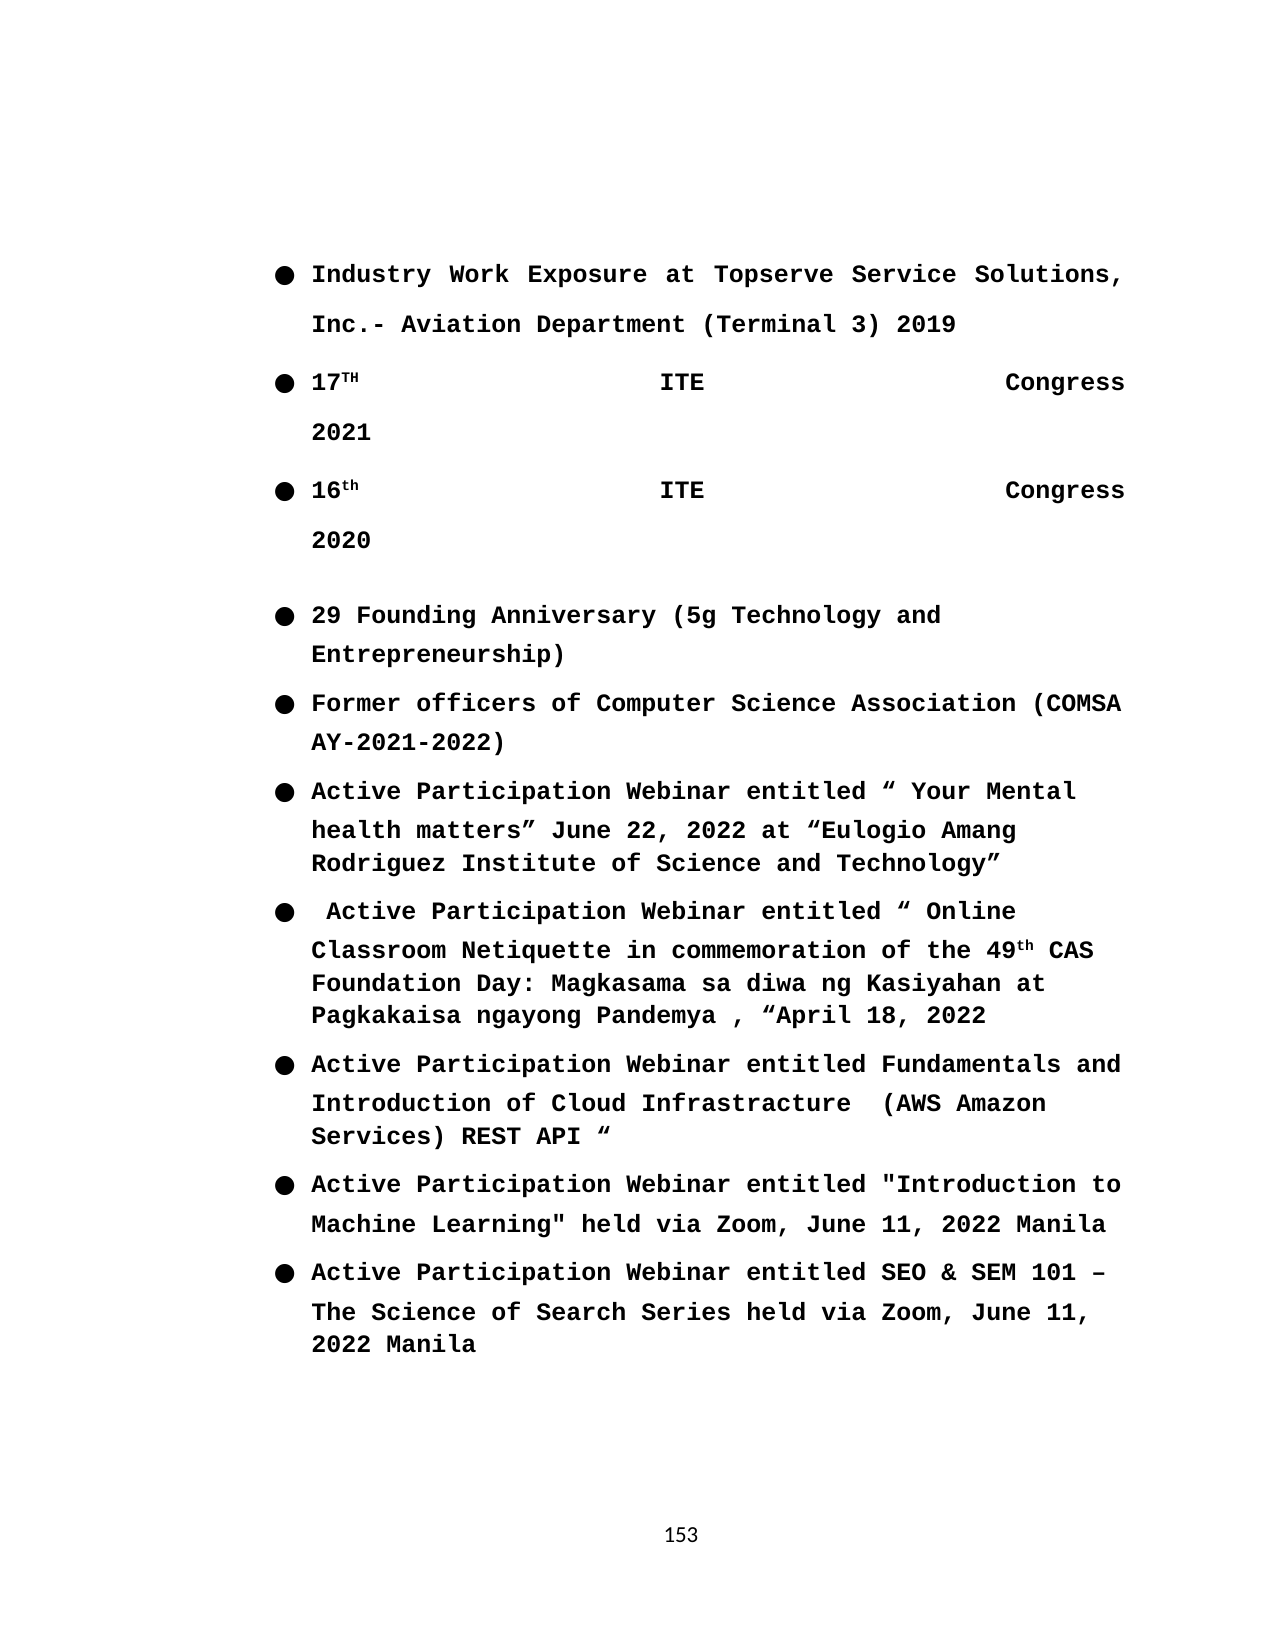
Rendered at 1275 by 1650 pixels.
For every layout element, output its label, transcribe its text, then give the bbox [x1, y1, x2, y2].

list 29 Founding Anniversary (5g Technology and Entrepreneurship) [274, 586, 1125, 670]
list Active Participation Webinar entitled Fundamentals and Introduction of Cloud Infrastracture (AWS Amazon Services) REST API “ [274, 1036, 1125, 1152]
list 16th ITE Congress 2020 [274, 462, 1125, 556]
list Active Participation Webinar entitled “ Your Mental health matters” June 22, 2022 at “Eulogio Amang Rodriguez Institute of Science and Technology” [274, 762, 1125, 878]
list Active Participation Webinar entitled "Introduction to Machine Learning" held via Zoom, June 11, 2022 Manila [274, 1156, 1125, 1240]
list Active Participation Webinar entitled “ Online Classroom Netiquette in commemoration of the 49th CAS Foundation Day: Magkasama sa diwa ng Kasiyahan at Pagkakaisa ngayong Pandemya , “April 18, 2022 [274, 883, 1125, 1031]
list Former officers of Computer Science Association (COMSA AY-2021-2022) [274, 674, 1125, 758]
list Active Participation Webinar entitled SEO & SEM 101 – The Science of Search Series held via Zoom, June 11, 2022 Manila [274, 1244, 1125, 1360]
list 17TH ITE Congress 2021 [274, 354, 1125, 448]
list Industry Work Exposure at Topserve Service Solutions, Inc.- Aviation Department (Terminal 3) 2019 [274, 246, 1125, 340]
